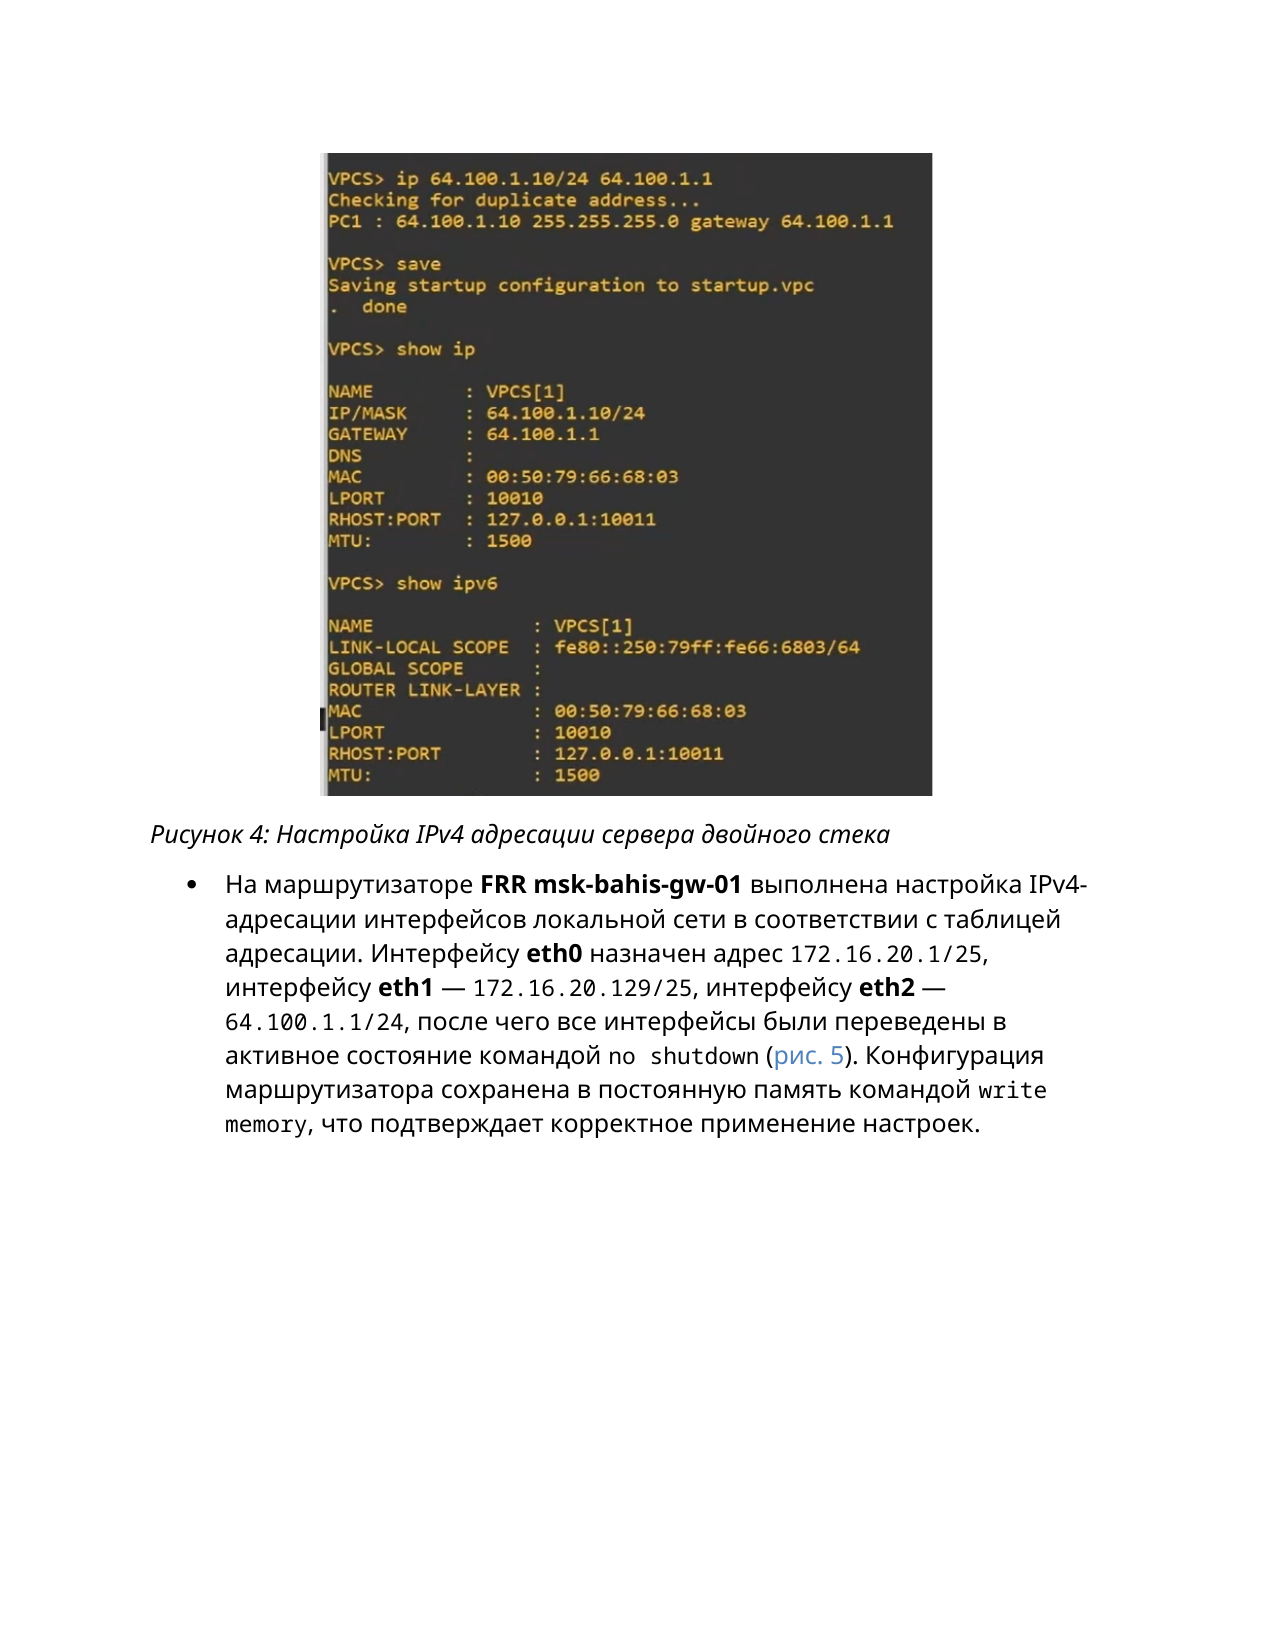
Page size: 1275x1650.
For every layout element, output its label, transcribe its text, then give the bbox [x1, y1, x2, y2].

picture [320, 153, 933, 796]
table_header Рисунок 4: Настройка IPv4 адресации сервера двойного стека [139, 150, 1114, 863]
list На маршрутизаторе FRR msk-bahis-gw-01 выполнена настройка IPv4-адресации интерфейсов локальной сети в соответствии с таблицей адресации. Интерфейсу eth0 назначен адрес 172.16.20.1/25, интерфейсу eth1 — 172.16.20.129/25, интерфейсу eth2 — 64.100.1.1/24, после чего все интерфейсы были переведены в активное состояние командой no shutdown (рис. 5). Конфигурация маршрутизатора сохранена в постоянную память командой write memory, что подтверждает корректное применение настроек. [187, 867, 1125, 1140]
